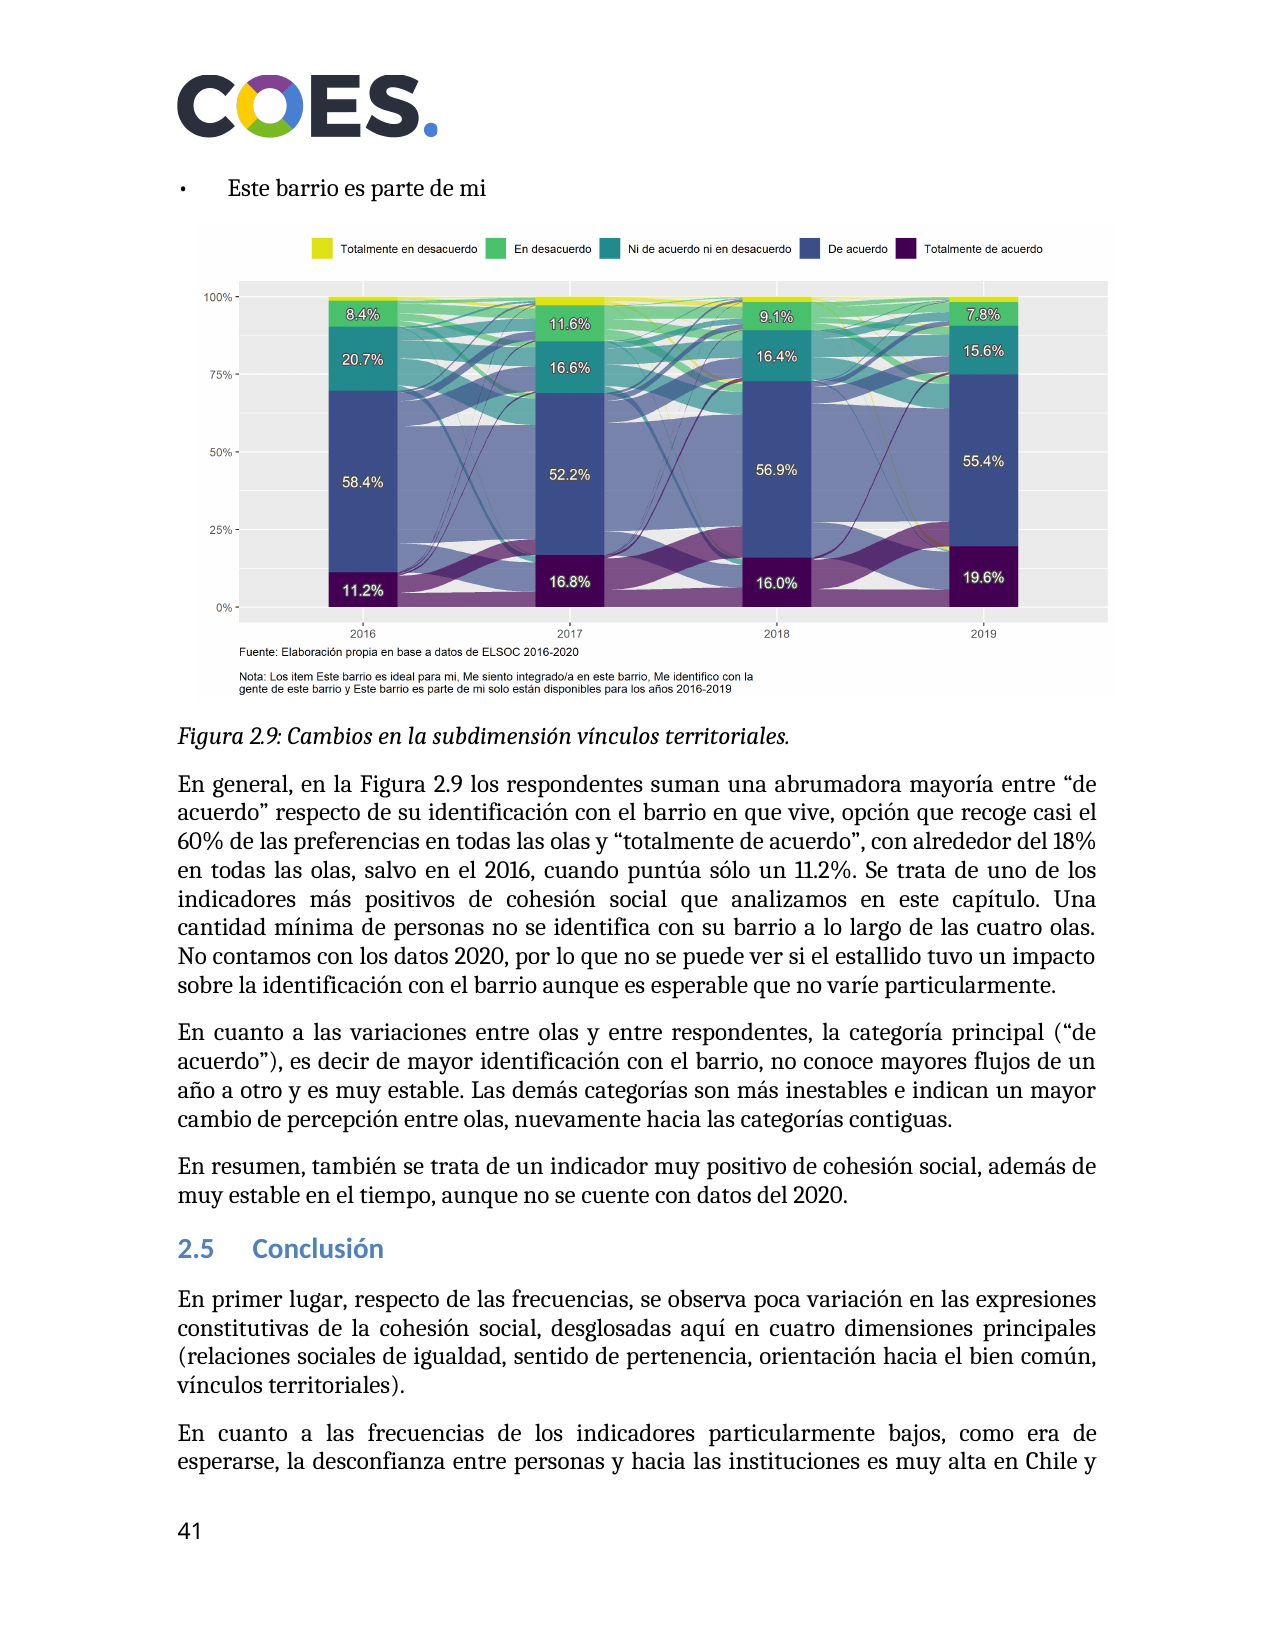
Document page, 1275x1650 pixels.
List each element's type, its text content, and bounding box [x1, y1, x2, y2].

text En resumen, también se trata de un indicador muy positivo de cohesión social, además de muy estable en el tiempo, aunque no se cuente con datos del 2020. [177, 1152, 1098, 1209]
list Este barrio es parte de mi [177, 174, 1098, 203]
text En general, en la Figura 2.9 los respondentes suman una abrumadora mayoría entre “de acuerdo” respecto de su identificación con el barrio en que vive, opción que recoge casi el 60% de las preferencias en todas las olas y “totalmente de acuerdo”, con alrededor del 18% en todas las olas, salvo en el 2016, cuando puntúa sólo un 11.2%. Se trata de uno de los indicadores más positivos de cohesión social que analizamos en este capítulo. Una cantidad mínima de personas no se identifica con su barrio a lo largo de las cuatro olas. No contamos con los datos 2020, por lo que no se puede ver si el estallido tuvo un impacto sobre la identificación con el barrio aunque es esperable que no varíe particularmente. [177, 769, 1098, 999]
text En primer lugar, respecto de las frecuencias, se observa poca variación en las expresiones constitutivas de la cohesión social, desglosadas aquí en cuatro dimensiones principales (relaciones sociales de igualdad, sentido de pertenencia, orientación hacia el bien común, vínculos territoriales). [177, 1285, 1098, 1400]
subtitle 2.5 Conclusión [177, 1230, 1098, 1266]
text Figura 2.9: Cambios en la subdimensión vínculos territoriales. [177, 722, 1098, 751]
picture [196, 223, 1115, 702]
picture [177, 75, 438, 146]
text En cuanto a las variaciones entre olas y entre respondentes, la categoría principal (“de acuerdo”), es decir de mayor identificación con el barrio, no conoce mayores flujos de un año a otro y es muy estable. Las demás categorías son más inestables e indican un mayor cambio de percepción entre olas, nuevamente hacia las categorías contiguas. [177, 1018, 1098, 1133]
